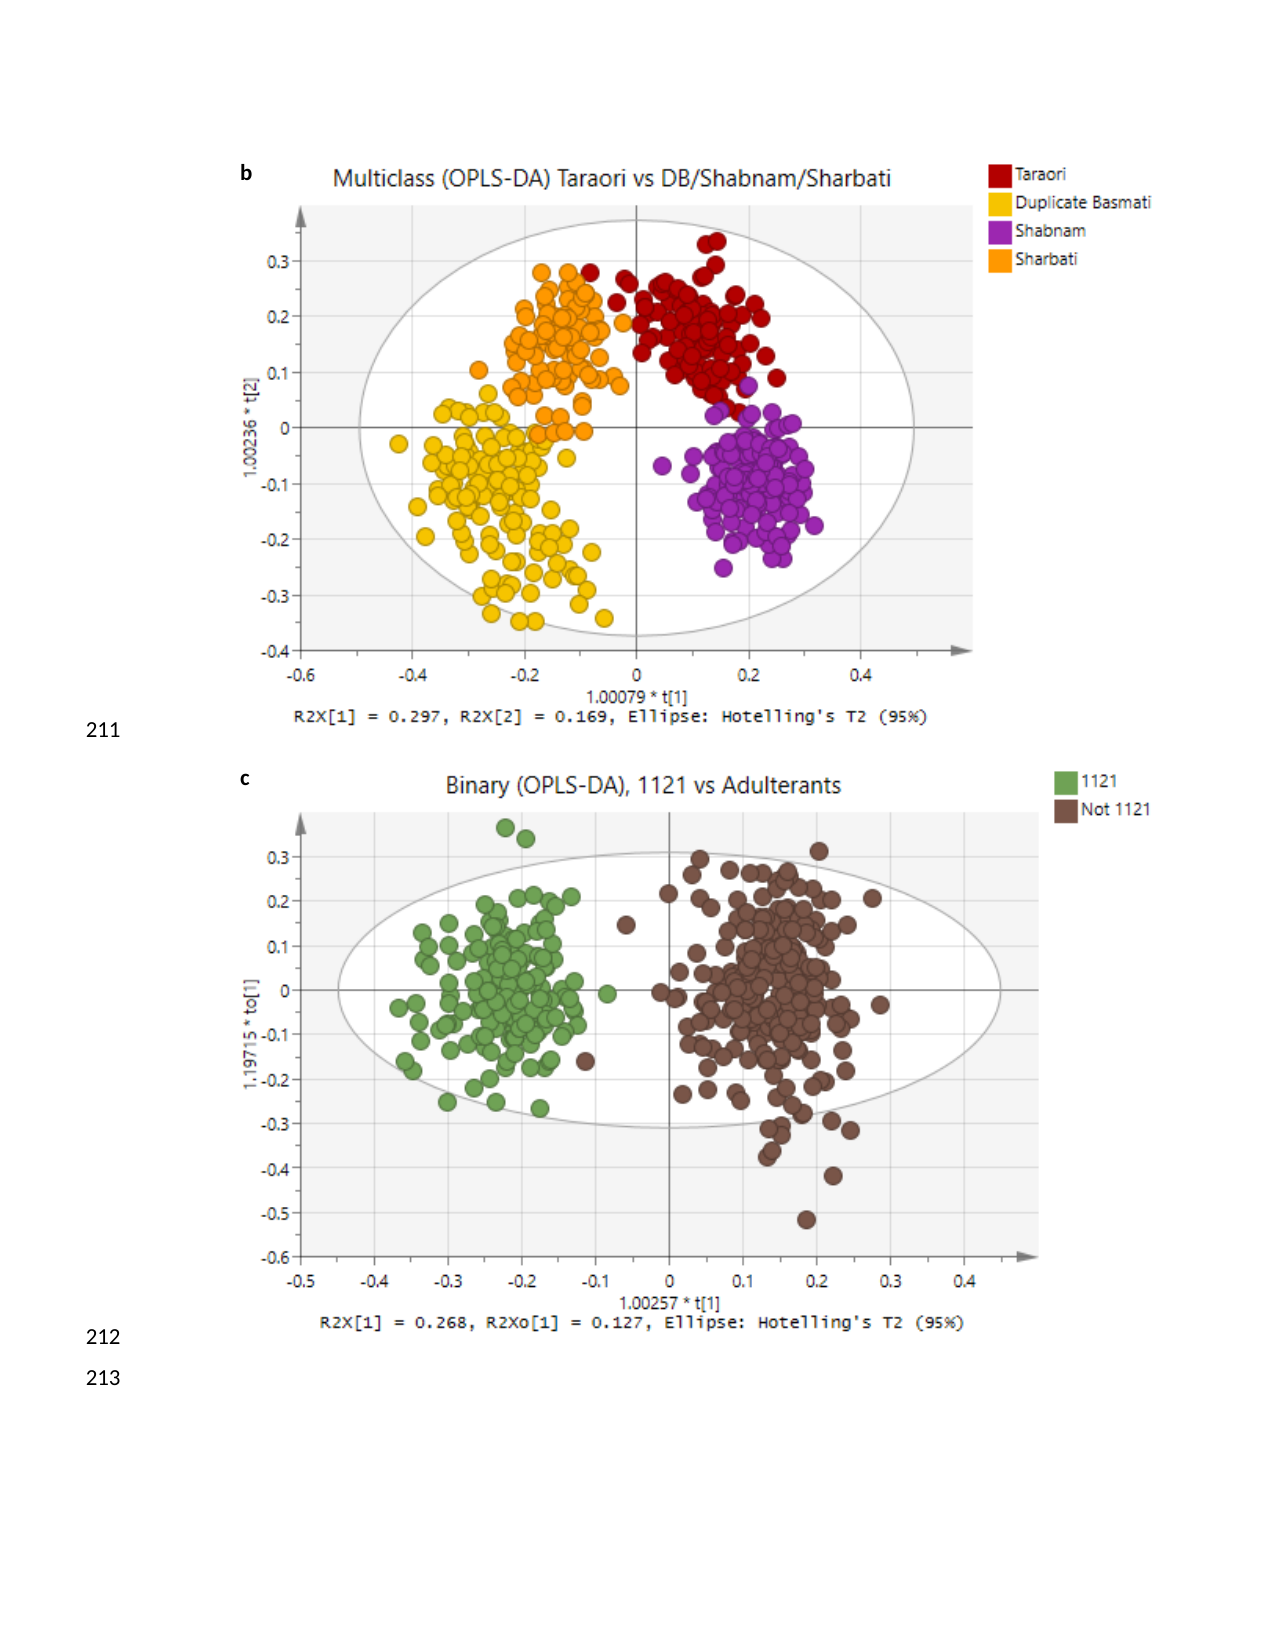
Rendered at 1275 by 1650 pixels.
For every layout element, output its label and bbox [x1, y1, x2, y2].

picture [225, 150, 1166, 738]
picture [225, 756, 1166, 1344]
